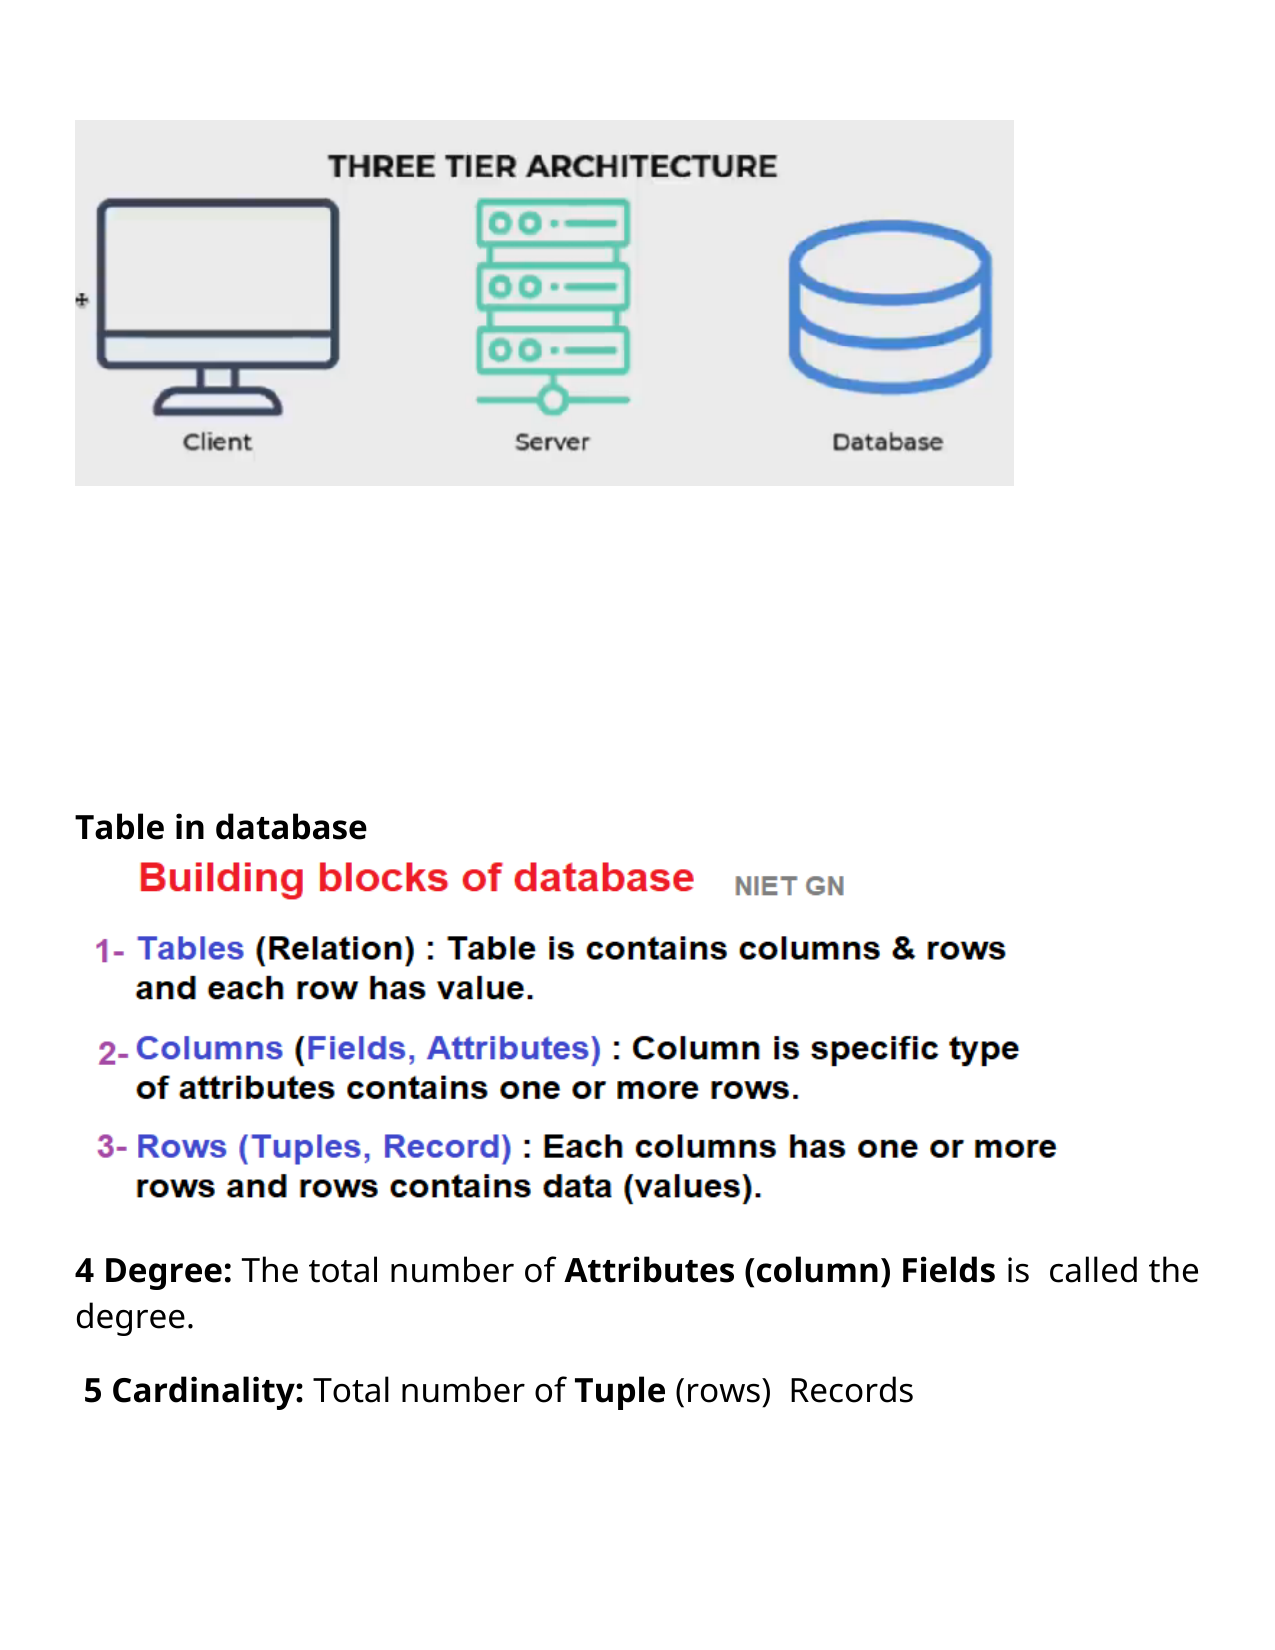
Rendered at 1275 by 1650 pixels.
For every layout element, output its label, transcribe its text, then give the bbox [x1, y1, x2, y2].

text 5 Cardinality: Total number of Tuple (rows) Records [75, 1367, 1200, 1412]
picture [75, 120, 1014, 486]
text 4 Degree: The total number of Attributes (column) Fields is called the degree. [75, 1247, 1200, 1338]
text Table in database [75, 804, 1200, 849]
picture [75, 849, 1069, 1218]
